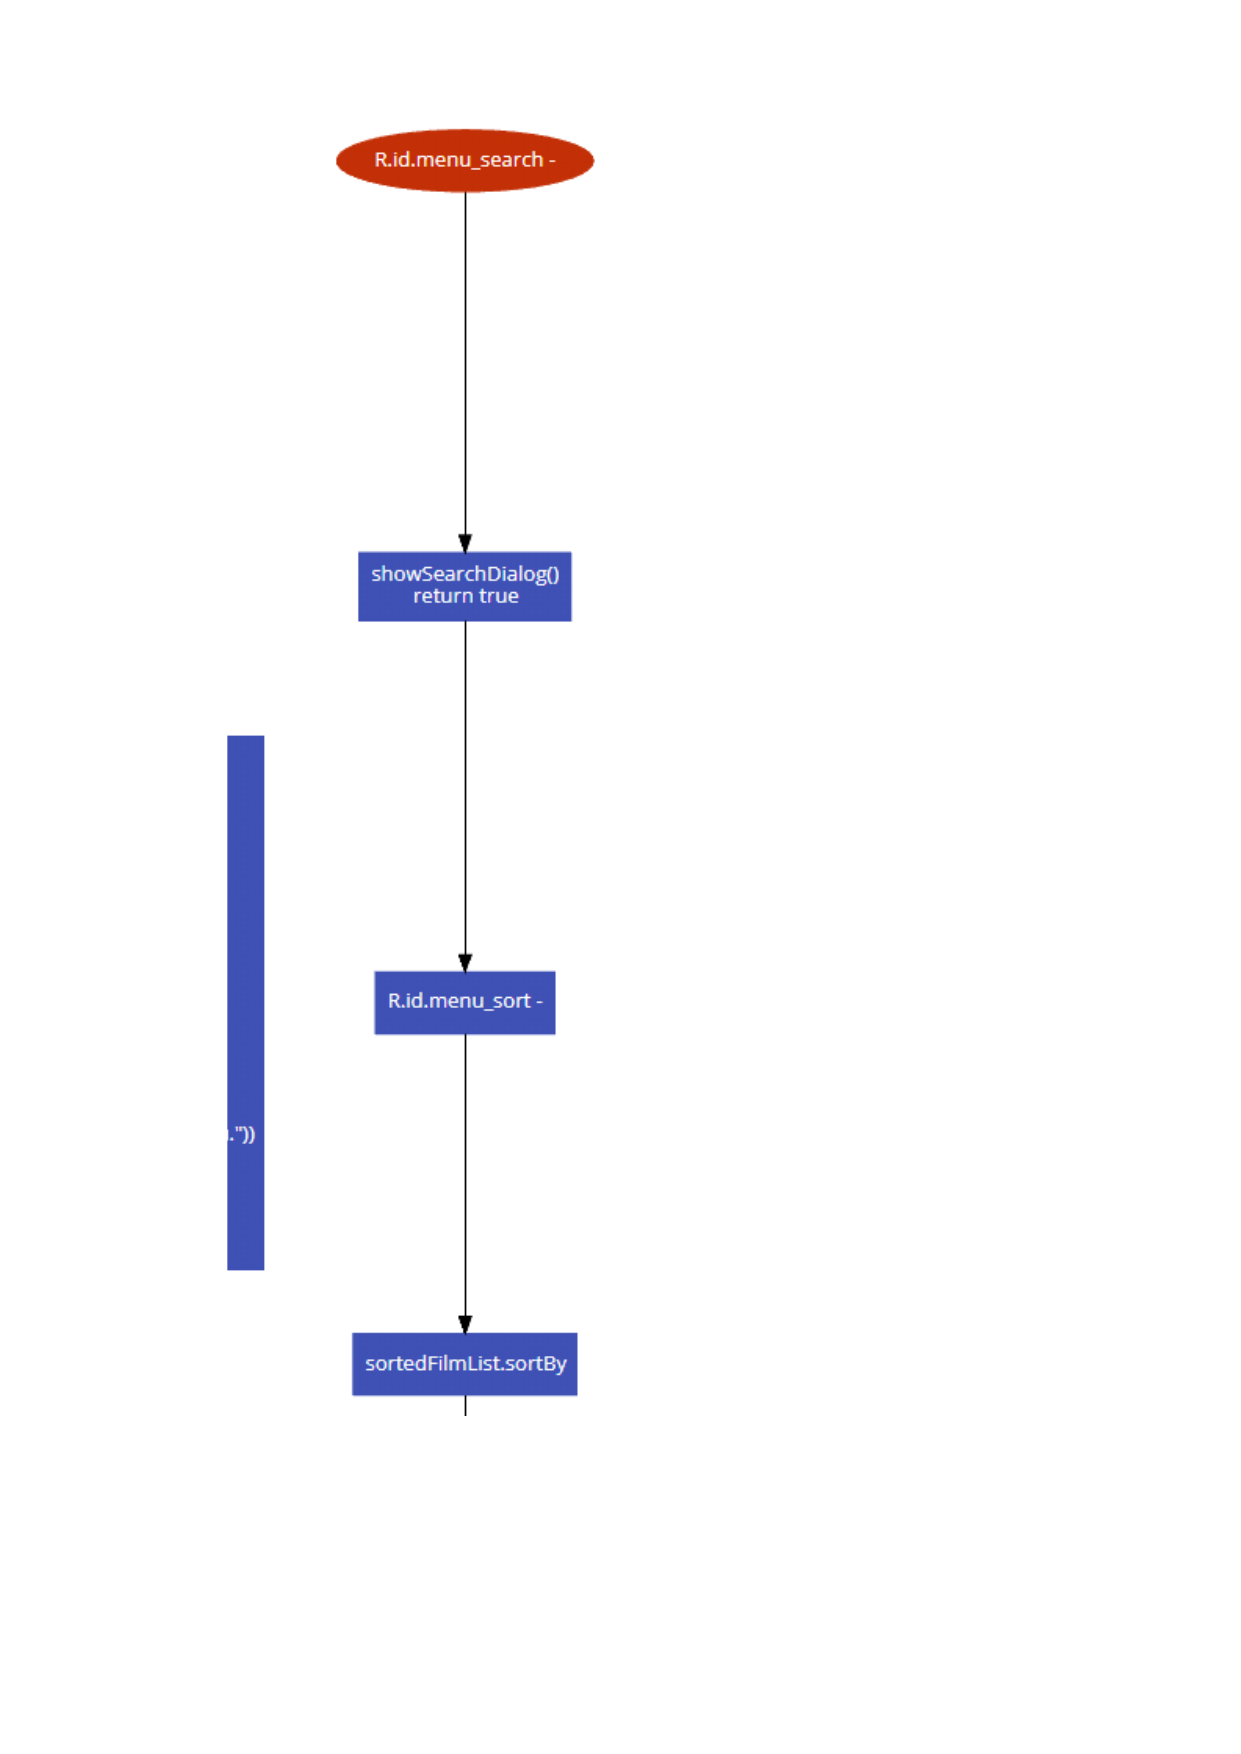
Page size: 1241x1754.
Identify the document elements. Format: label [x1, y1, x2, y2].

picture [227, 59, 714, 1416]
